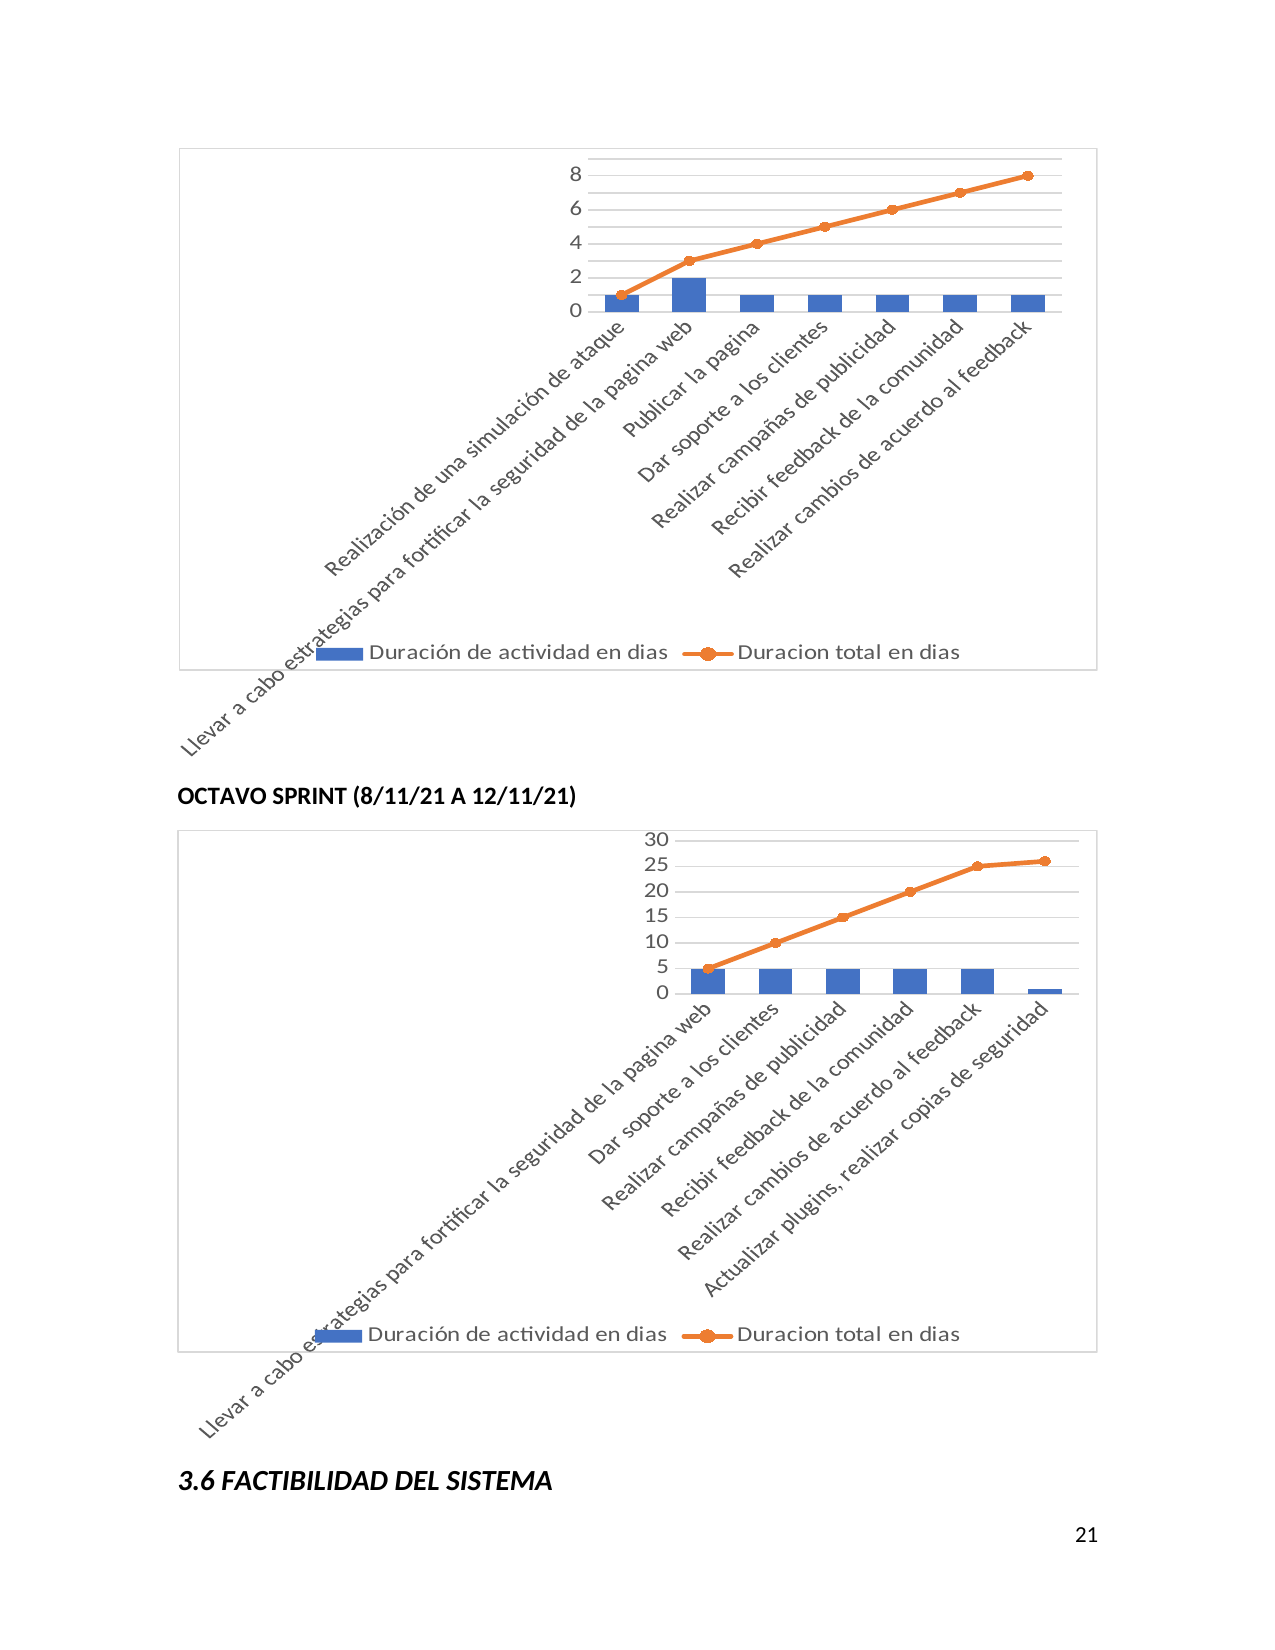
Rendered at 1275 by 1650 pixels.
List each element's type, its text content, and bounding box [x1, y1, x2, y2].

text OCTAVO SPRINT (8/11/21 A 12/11/21) [177, 780, 1098, 811]
text 3.6 FACTIBILIDAD DEL SISTEMA [177, 1462, 1098, 1498]
